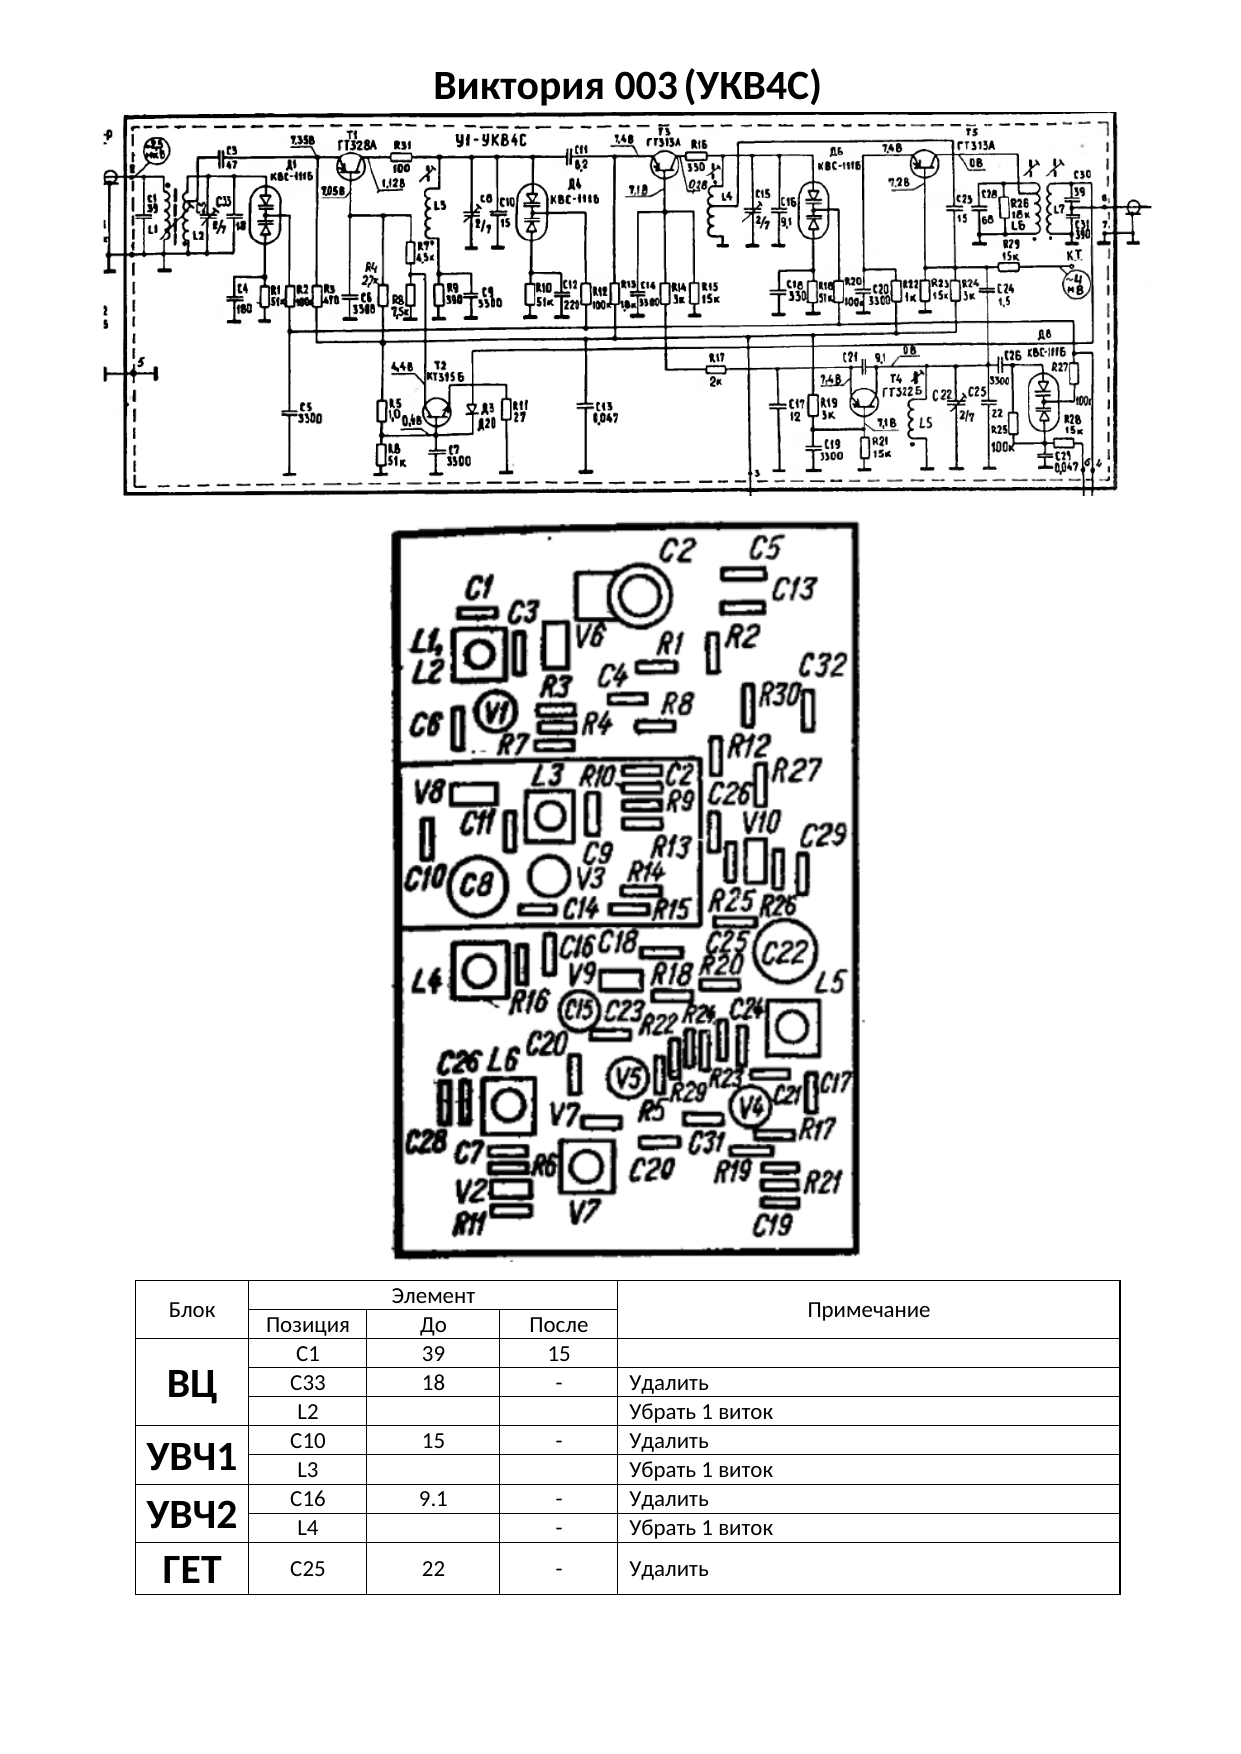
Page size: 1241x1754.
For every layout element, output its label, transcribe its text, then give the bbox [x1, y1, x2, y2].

table_header Элемент [249, 1281, 617, 1309]
table_cell После [500, 1310, 617, 1338]
table_cell - [500, 1426, 617, 1454]
table_cell - [500, 1368, 617, 1396]
table_cell 22 [367, 1543, 499, 1593]
table_cell 9.1 [367, 1485, 499, 1512]
table_cell - [500, 1485, 617, 1512]
picture [103, 112, 1152, 496]
table_cell Убрать 1 виток [618, 1455, 1119, 1483]
table_cell Позиция [249, 1310, 366, 1338]
table_cell ГЕТ [136, 1543, 248, 1593]
table_cell УВЧ1 [136, 1426, 248, 1483]
table_cell Удалить [618, 1485, 1119, 1512]
table_cell Удалить [618, 1543, 1119, 1593]
table_cell C1 [249, 1339, 366, 1367]
table_cell УВЧ2 [136, 1485, 248, 1542]
table_cell 39 [367, 1339, 499, 1367]
text Виктория 003 (УКВ4С) [103, 59, 1152, 112]
table_cell ВЦ [136, 1339, 248, 1425]
table_cell 15 [367, 1426, 499, 1454]
table_cell C10 [249, 1426, 366, 1454]
table_header Блок [136, 1281, 248, 1338]
table_cell L3 [249, 1455, 366, 1483]
table_cell - [500, 1543, 617, 1593]
table_cell Удалить [618, 1426, 1119, 1454]
table_cell [618, 1339, 1119, 1367]
table_cell Убрать 1 виток [618, 1514, 1119, 1542]
table_cell Убрать 1 виток [618, 1397, 1119, 1425]
table_cell [367, 1514, 499, 1542]
table_cell C25 [249, 1543, 366, 1593]
table_cell [500, 1397, 617, 1425]
table_cell - [500, 1514, 617, 1542]
table_cell [367, 1455, 499, 1483]
table_cell Удалить [618, 1368, 1119, 1396]
table_header Примечание [618, 1281, 1119, 1338]
table_cell L4 [249, 1514, 366, 1542]
table_cell До [367, 1310, 499, 1338]
picture [390, 514, 865, 1262]
table_cell 18 [367, 1368, 499, 1396]
table_cell C16 [249, 1485, 366, 1512]
table_cell [500, 1455, 617, 1483]
table_cell 15 [500, 1339, 617, 1367]
table_cell [367, 1397, 499, 1425]
table_cell C33 [249, 1368, 366, 1396]
table_cell L2 [249, 1397, 366, 1425]
